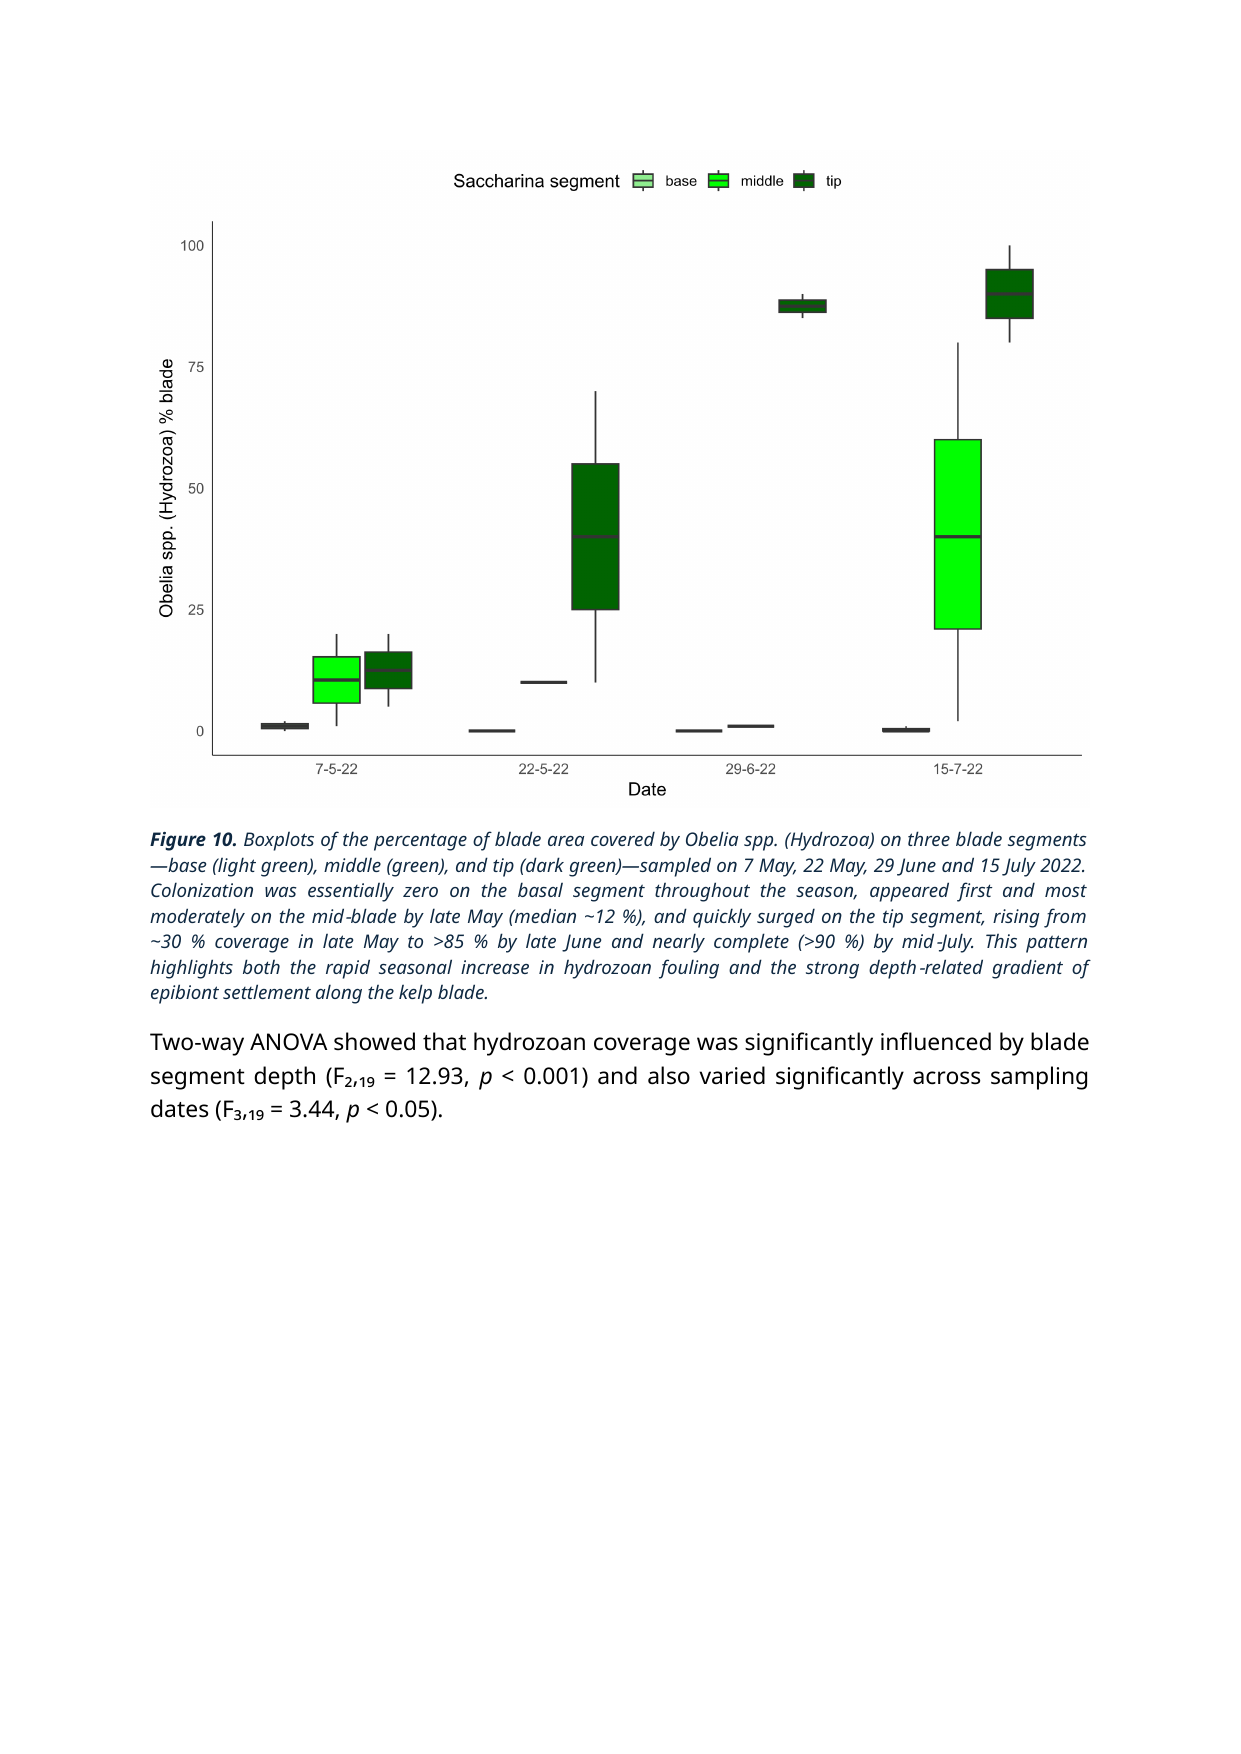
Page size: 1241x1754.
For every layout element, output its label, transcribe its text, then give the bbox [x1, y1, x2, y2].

picture [150, 150, 1091, 808]
text Two-way ANOVA showed that hydrozoan coverage was significantly influenced by blade segment depth (F₂,₁₉ = 12.93, p < 0.001) and also varied significantly across sampling dates (F₃,₁₉ = 3.44, p < 0.05). [150, 1026, 1090, 1124]
text Figure 10. Boxplots of the percentage of blade area covered by Obelia spp. (Hydrozoa) on three blade segments—base (light green), middle (green), and tip (dark green)—sampled on 7 May, 22 May, 29 June and 15 July 2022. Colonization was essentially zero on the basal segment throughout the season, appeared first and most moderately on the mid‐blade by late May (median ~12 %), and quickly surged on the tip segment, rising from ~30 % coverage in late May to >85 % by late June and nearly complete (>90 %) by mid‐July. This pattern highlights both the rapid seasonal increase in hydrozoan fouling and the strong depth‐related gradient of epibiont settlement along the kelp blade. [150, 826, 1090, 1005]
